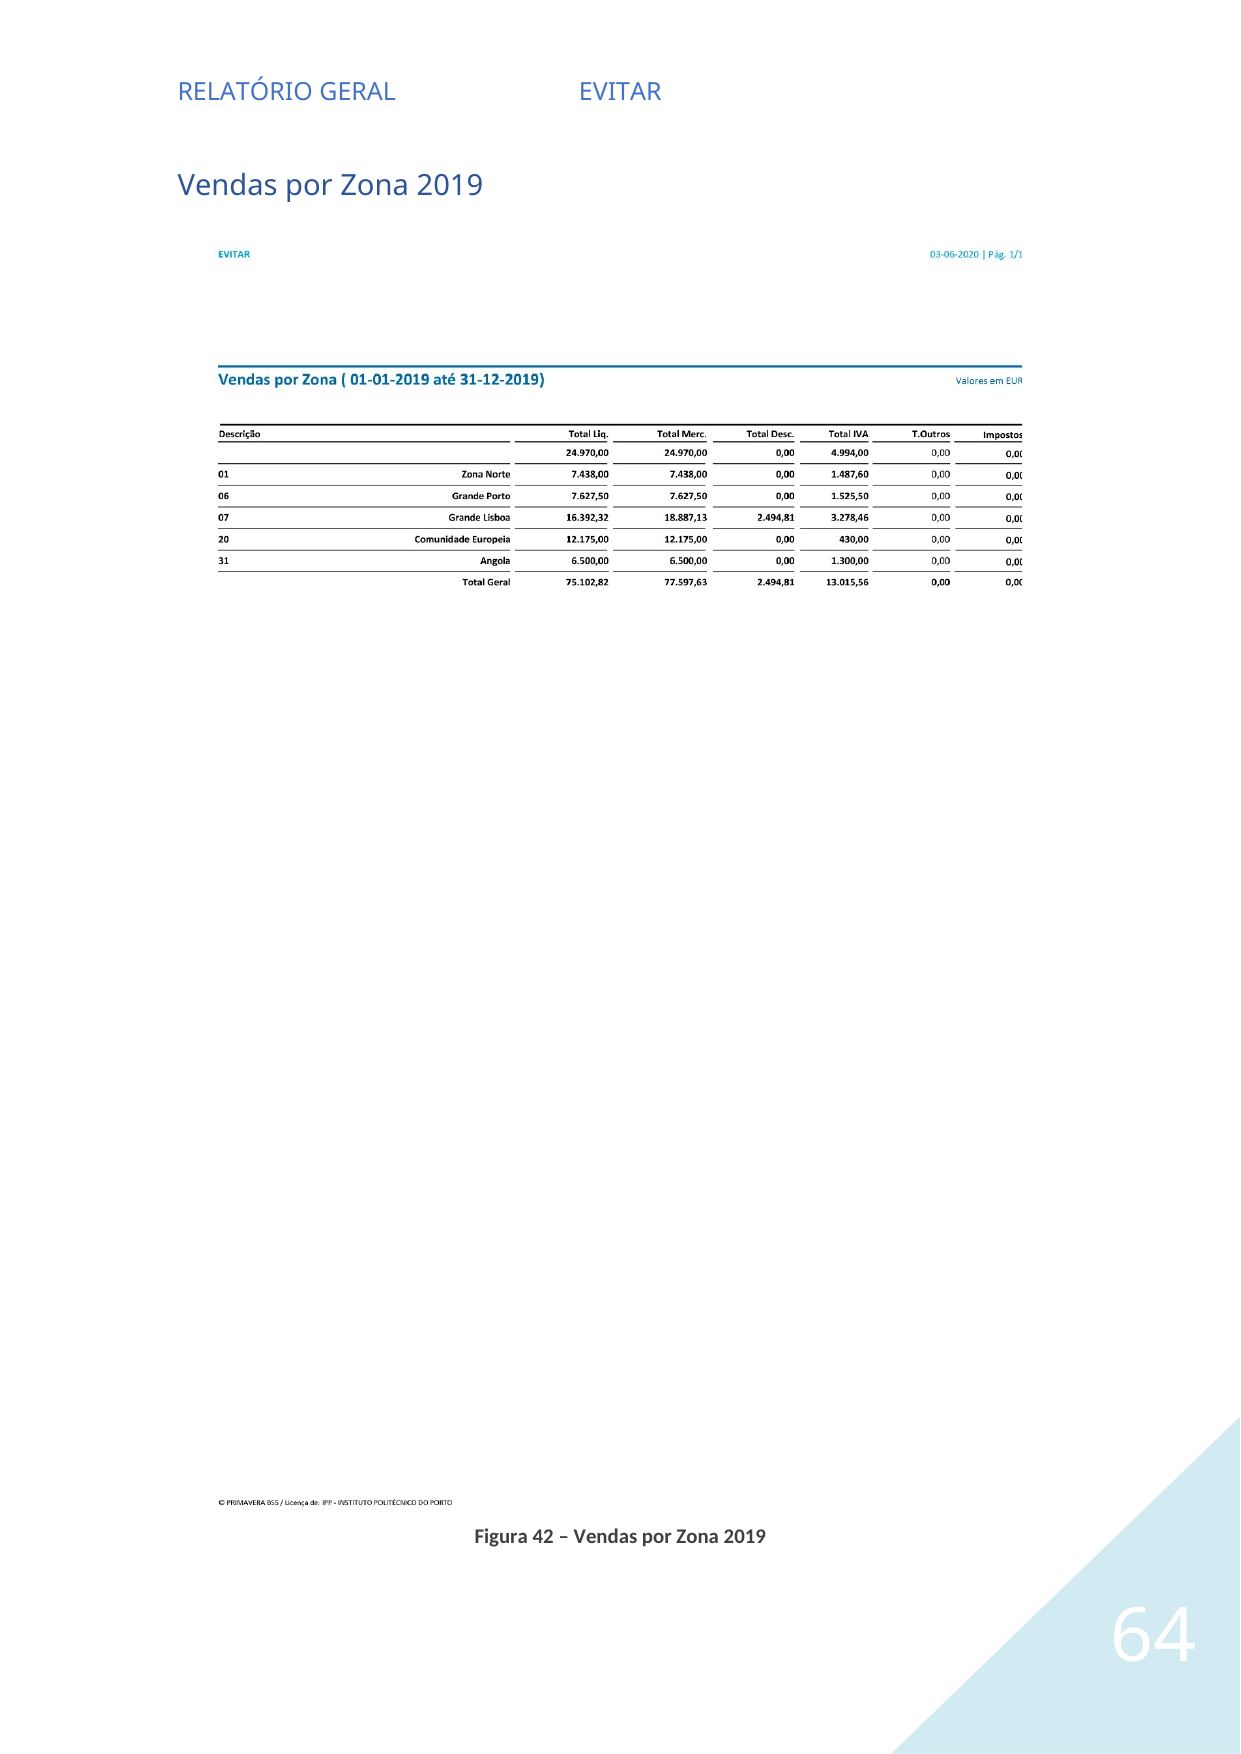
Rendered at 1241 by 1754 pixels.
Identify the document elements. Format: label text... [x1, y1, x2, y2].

subtitle Vendas por Zona 2019 [177, 164, 1063, 204]
text Figura 42 – Vendas por Zona 2019 [177, 1523, 1063, 1549]
picture [218, 245, 1023, 1509]
